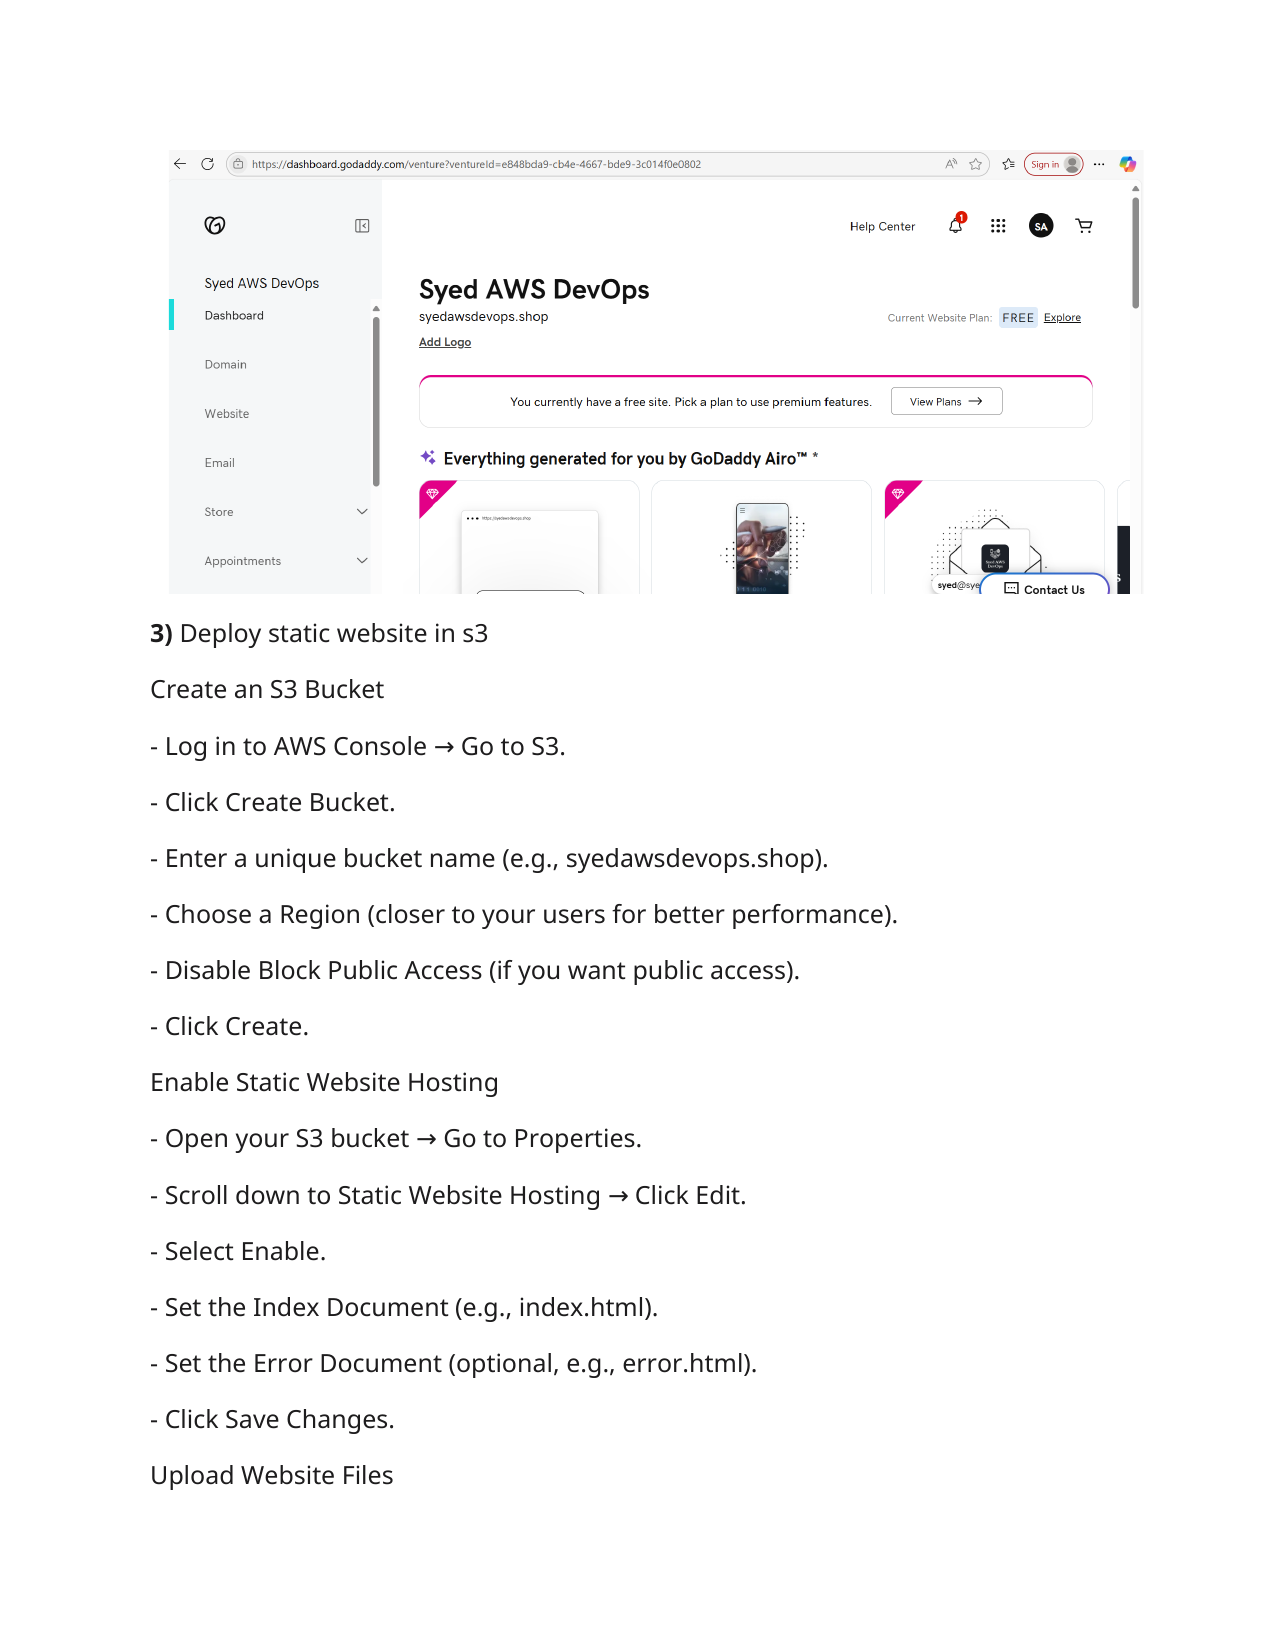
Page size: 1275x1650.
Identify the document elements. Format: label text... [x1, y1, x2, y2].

text - Click Create Bucket. [150, 784, 1125, 818]
text - Choose a Region (closer to your users for better performance). [150, 897, 1125, 931]
text - Log in to AWS Console → Go to S3. [150, 728, 1125, 762]
text - Set the Error Document (optional, e.g., error.html). [150, 1346, 1125, 1380]
text - Open your S3 bucket → Go to Properties. [150, 1121, 1125, 1155]
text Upload Website Files [150, 1458, 1125, 1492]
text - Set the Index Document (e.g., index.html). [150, 1289, 1125, 1324]
text Enable Static Website Hosting [150, 1065, 1125, 1099]
text 3) Deploy static website in s3 [150, 616, 1125, 650]
text - Click Create. [150, 1009, 1125, 1043]
text - Disable Block Public Access (if you want public access). [150, 953, 1125, 987]
text - Click Save Changes. [150, 1402, 1125, 1436]
text - Scroll down to Static Website Hosting → Click Edit. [150, 1177, 1125, 1211]
text Create an S3 Bucket [150, 672, 1125, 706]
text - Enter a unique bucket name (e.g., syedawsdevops.shop). [150, 840, 1125, 874]
text - Select Enable. [150, 1233, 1125, 1267]
